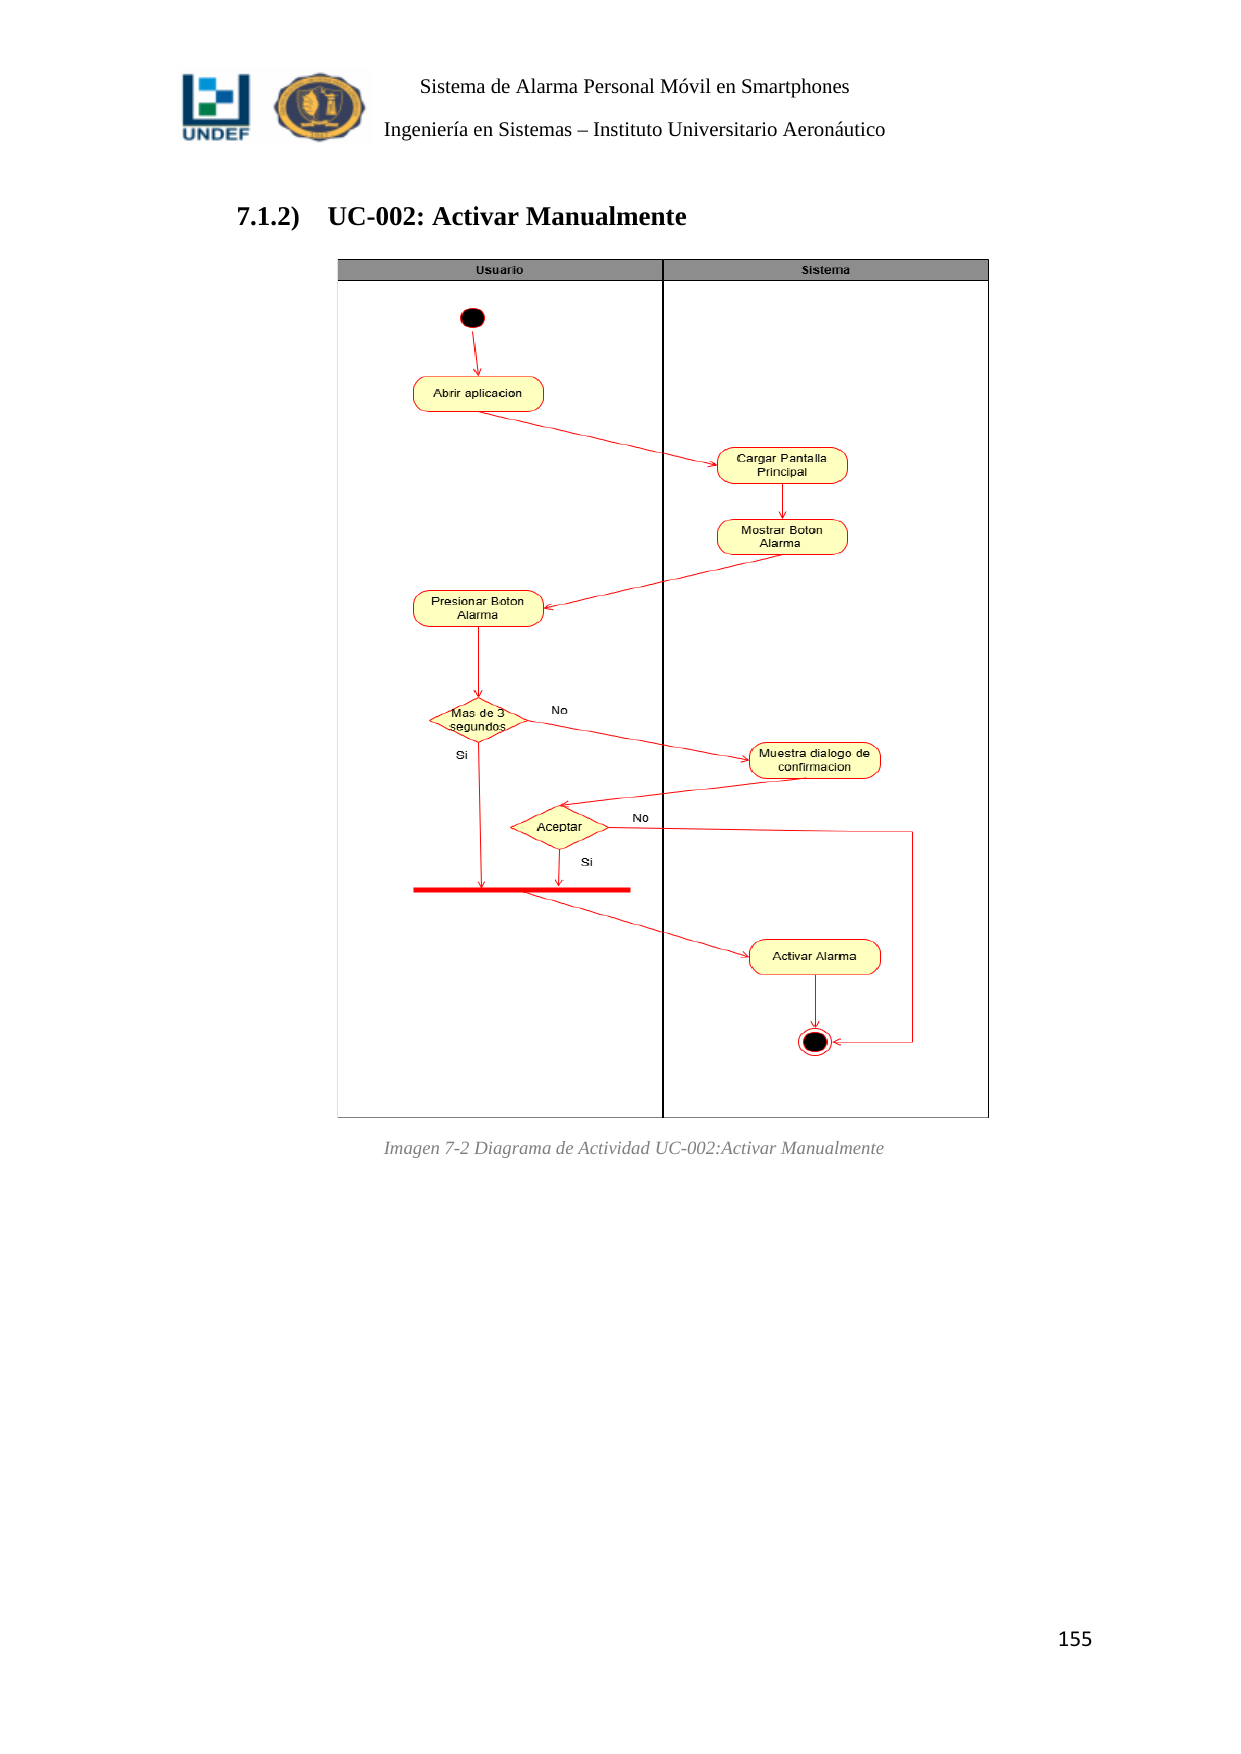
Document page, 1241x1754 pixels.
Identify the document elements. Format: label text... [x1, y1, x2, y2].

subtitle UC-002: Activar Manualmente [236, 200, 1092, 231]
picture [177, 68, 373, 147]
text Imagen 7-2 Diagrama de Actividad UC-002:Activar Manualmente [177, 1137, 1092, 1158]
picture [337, 259, 991, 1118]
